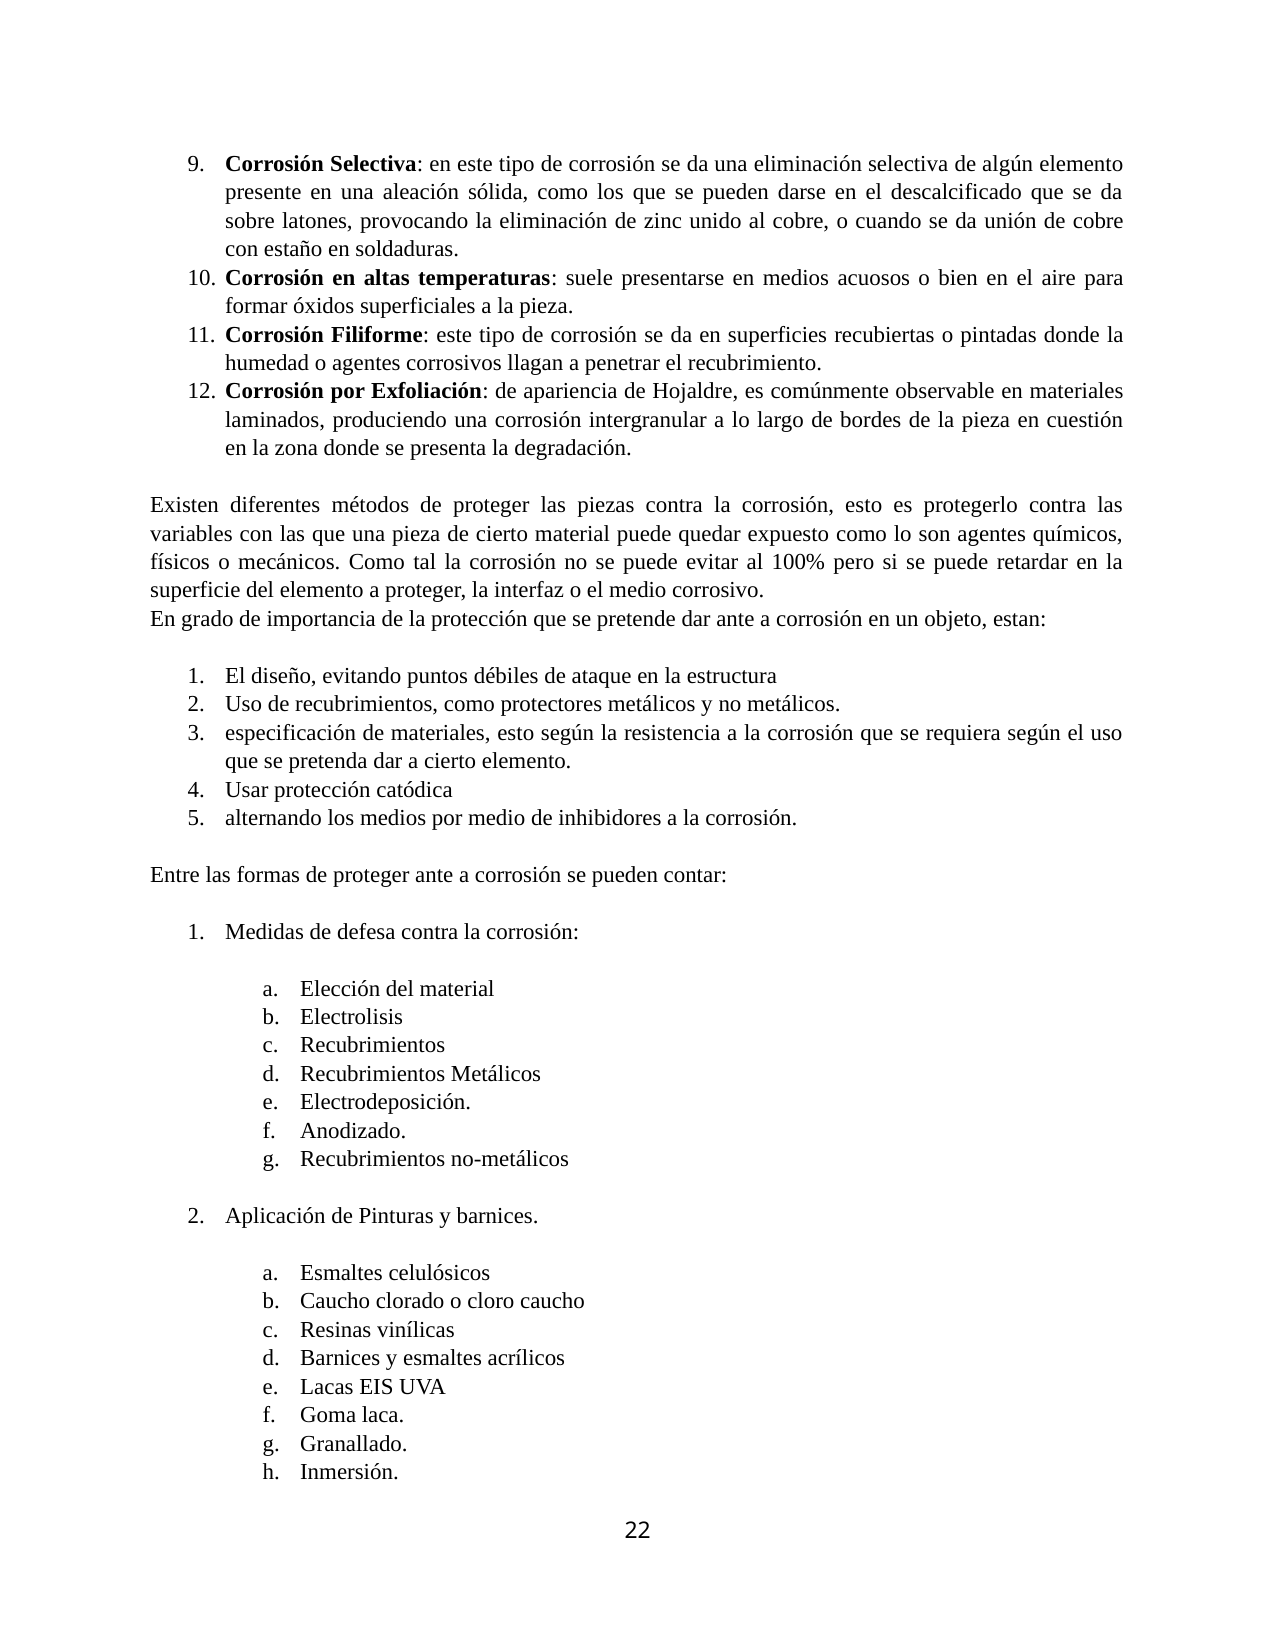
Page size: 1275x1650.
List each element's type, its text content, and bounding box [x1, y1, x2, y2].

list Recubrimientos [262, 1032, 1125, 1058]
list especificación de materiales, esto según la resistencia a la corrosión que se requiera según el uso que se pretenda dar a cierto elemento. [187, 719, 1125, 773]
list Corrosión Filiforme: este tipo de corrosión se da en superficies recubiertas o pintadas donde la humedad o agentes corrosivos llagan a penetrar el recubrimiento. [187, 321, 1125, 375]
list Uso de recubrimientos, como protectores metálicos y no metálicos. [187, 690, 1125, 717]
list Recubrimientos Metálicos [262, 1060, 1125, 1086]
list Barnices y esmaltes acrílicos [262, 1344, 1125, 1371]
text En grado de importancia de la protección que se pretende dar ante a corrosión en un objeto, estan: [150, 605, 1125, 631]
list Medidas de defesa contra la corrosión: [187, 918, 1125, 944]
list Usar protección catódica [187, 776, 1125, 802]
list Aplicación de Pinturas y barnices. [187, 1202, 1125, 1228]
list Elección del material [262, 975, 1125, 1001]
list Recubrimientos no-metálicos [262, 1145, 1125, 1172]
text Existen diferentes métodos de proteger las piezas contra la corrosión, esto es protegerlo contra las variables con las que una pieza de cierto material puede quedar expuesto como lo son agentes químicos, físicos o mecánicos. Como tal la corrosión no se puede evitar al 100% pero si se puede retardar en la superficie del elemento a proteger, la interfaz o el medio corrosivo. [150, 491, 1125, 603]
list Goma laca. [262, 1401, 1125, 1428]
list Caucho clorado o cloro caucho [262, 1287, 1125, 1314]
list Resinas vinílicas [262, 1316, 1125, 1342]
list alternando los medios por medio de inhibidores a la corrosión. [187, 804, 1125, 830]
list Corrosión Selectiva: en este tipo de corrosión se da una eliminación selectiva de algún elemento presente en una aleación sólida, como los que se pueden darse en el descalcificado que se da sobre latones, provocando la eliminación de zinc unido al cobre, o cuando se da unión de cobre con estaño en soldaduras. [187, 150, 1125, 262]
list Corrosión por Exfoliación: de apariencia de Hojaldre, es comúnmente observable en materiales laminados, produciendo una corrosión intergranular a lo largo de bordes de la pieza en cuestión en la zona donde se presenta la degradación. [187, 377, 1125, 461]
list Inmersión. [262, 1458, 1125, 1484]
list El diseño, evitando puntos débiles de ataque en la estructura [187, 662, 1125, 688]
list Electrodeposición. [262, 1088, 1125, 1115]
text Entre las formas de proteger ante a corrosión se pueden contar: [150, 861, 1125, 887]
list Corrosión en altas temperaturas: suele presentarse en medios acuosos o bien en el aire para formar óxidos superficiales a la pieza. [187, 264, 1125, 318]
list Granallado. [262, 1430, 1125, 1456]
list Lacas EIS UVA [262, 1373, 1125, 1399]
list Esmaltes celulósicos [262, 1259, 1125, 1285]
list Anodizado. [262, 1117, 1125, 1143]
list Electrolisis [262, 1003, 1125, 1029]
